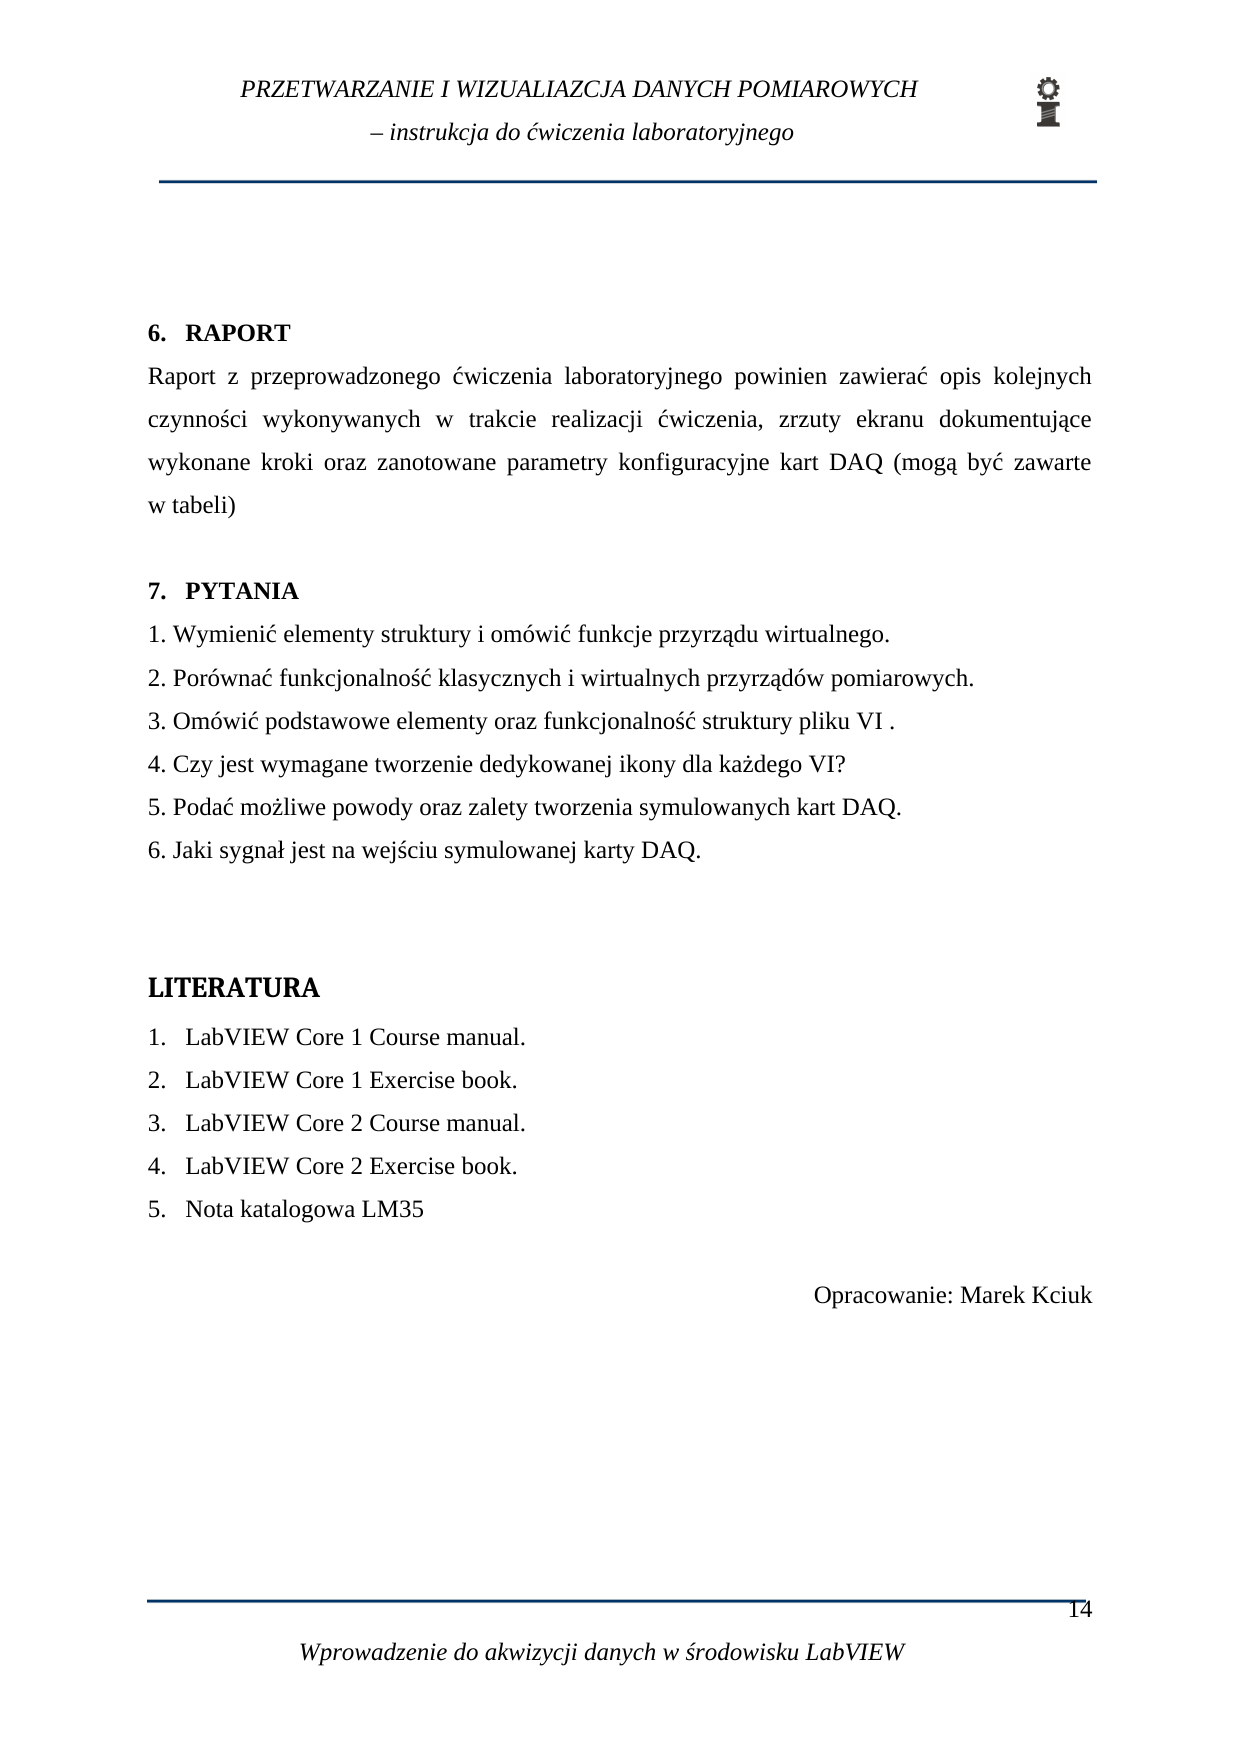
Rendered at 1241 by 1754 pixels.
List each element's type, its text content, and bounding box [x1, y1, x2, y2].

text 4. Czy jest wymagane tworzenie dedykowanej ikony dla każdego VI? [148, 749, 1092, 778]
list PYTANIA [148, 576, 1092, 605]
subtitle LITERATURA [148, 971, 1092, 1005]
list RAPORT [148, 318, 1092, 346]
text 6. Jaki sygnał jest na wejściu symulowanej karty DAQ. [148, 835, 1092, 864]
list LabVIEW Core 2 Course manual. [148, 1108, 1092, 1137]
text 2. Porównać funkcjonalność klasycznych i wirtualnych przyrządów pomiarowych. [148, 663, 1092, 691]
text 1. Wymienić elementy struktury i omówić funkcje przyrządu wirtualnego. [148, 619, 1092, 648]
text 3. Omówić podstawowe elementy oraz funkcjonalność struktury pliku VI . [148, 706, 1092, 734]
text Raport z przeprowadzonego ćwiczenia laboratoryjnego powinien zawierać opis kolejnych czynności wykonywanych w trakcie realizacji ćwiczenia, zrzuty ekranu dokumentujące wykonane kroki oraz zanotowane parametry konfiguracyjne kart DAQ (mogą być zawarte w tabeli) [148, 361, 1092, 519]
list LabVIEW Core 1 Course manual. [148, 1022, 1092, 1051]
list LabVIEW Core 1 Exercise book. [148, 1065, 1092, 1094]
list Nota katalogowa LM35 [148, 1194, 1092, 1223]
picture [147, 1593, 1086, 1610]
text Opracowanie: Marek Kciuk [148, 1281, 1092, 1309]
text 5. Podać możliwe powody oraz zalety tworzenia symulowanych kart DAQ. [148, 792, 1092, 821]
list LabVIEW Core 2 Exercise book. [148, 1151, 1092, 1180]
picture [159, 174, 1097, 190]
